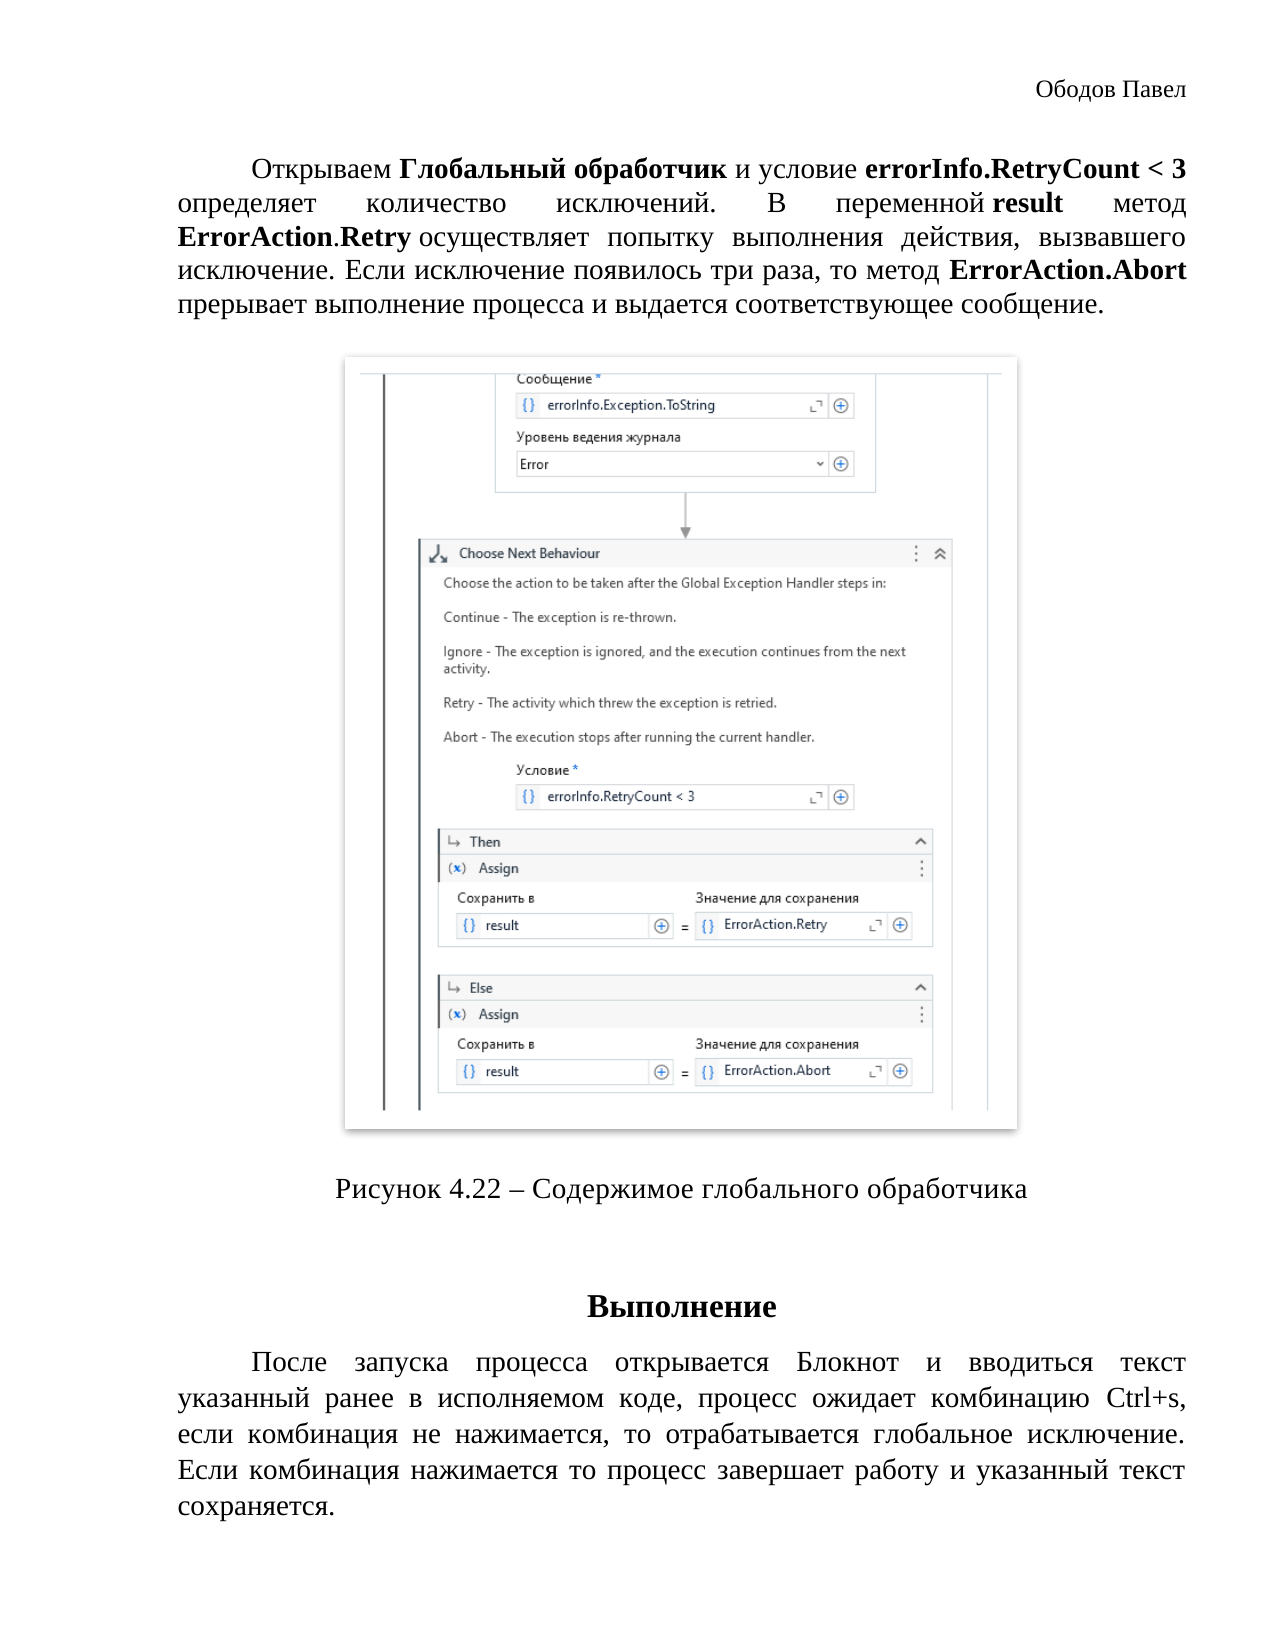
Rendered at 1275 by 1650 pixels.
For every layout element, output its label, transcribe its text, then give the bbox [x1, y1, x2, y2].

text Рисунок 4.22 – Содержимое глобального обработчика [177, 1171, 1186, 1204]
text Открываем Глобальный обработчик и условие errorInfo.RetryCount < 3 определяет количество исключений. В переменной result метод ErrorAction.Retry осуществляет попытку выполнения действия, вызвавшего исключение. Если исключение появилось три раза, то метод ErrorAction.Abort прерывает выполнение процесса и выдается соответствующее сообщение. [177, 152, 1186, 319]
text Выполнение [177, 1286, 1186, 1324]
picture [360, 372, 1002, 1114]
text После запуска процесса открывается Блокнот и вводиться текст указанный ранее в исполняемом коде, процесс ожидает комбинацию Ctrl+s, если комбинация не нажимается, то отрабатывается глобальное исключение. Если комбинация нажимается то процесс завершает работу и указанный текст сохраняется. [177, 1344, 1186, 1522]
